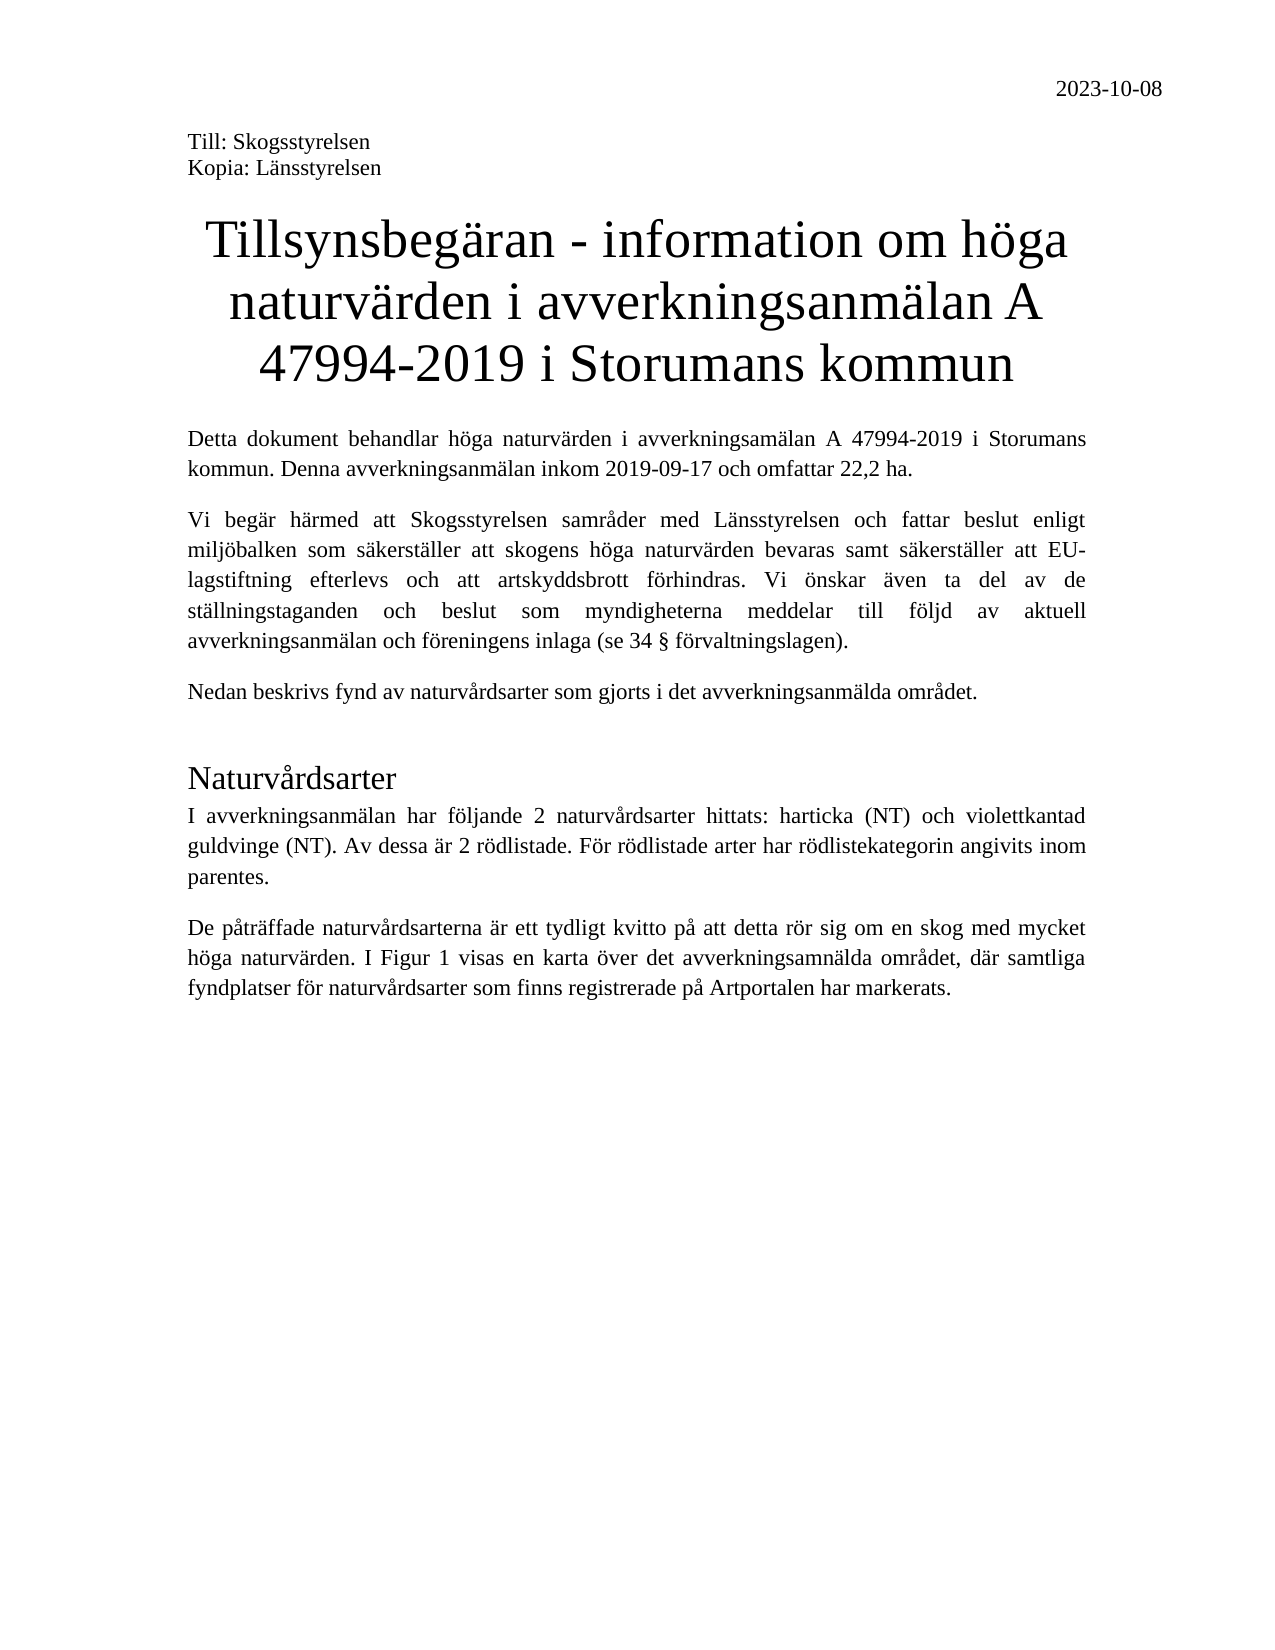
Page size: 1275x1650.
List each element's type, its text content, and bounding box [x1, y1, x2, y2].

text Vi begär härmed att Skogsstyrelsen samråder med Länsstyrelsen och fattar beslut enligt miljöbalken som säkerställer att skogens höga naturvärden bevaras samt säkerställer att EU-lagstiftning efterlevs och att artskyddsbrott förhindras. Vi önskar även ta del av de ställningstaganden och beslut som myndigheterna meddelar till följd av aktuell avverkningsanmälan och föreningens inlaga (se 34 § förvaltningslagen). [187, 506, 1087, 653]
text Nedan beskrivs fynd av naturvårdsarter som gjorts i det avverkningsanmälda området. [187, 678, 1087, 704]
text I avverkningsanmälan har följande 2 naturvårdsarter hittats: harticka (NT) och violettkantad guldvinge (NT). Av dessa är 2 rödlistade. För rödlistade arter har rödlistekategorin angivits inom parentes. [187, 802, 1087, 889]
subtitle Naturvårdsarter [187, 758, 1087, 797]
title Tillsynsbegäran - information om höga naturvärden i avverkningsanmälan A 47994-2019 i Storumans kommun [187, 207, 1087, 394]
text Detta dokument behandlar höga naturvärden i avverkningsamälan A 47994-2019 i Storumans kommun. Denna avverkningsanmälan inkom 2019-09-17 och omfattar 22,2 ha. [187, 425, 1087, 481]
text De påträffade naturvårdsarterna är ett tydligt kvitto på att detta rör sig om en skog med mycket höga naturvärden. I Figur 1 visas en karta över det avverkningsamnälda området, där samtliga fyndplatser för naturvårdsarter som finns registrerade på Artportalen har markerats. [187, 914, 1087, 1001]
